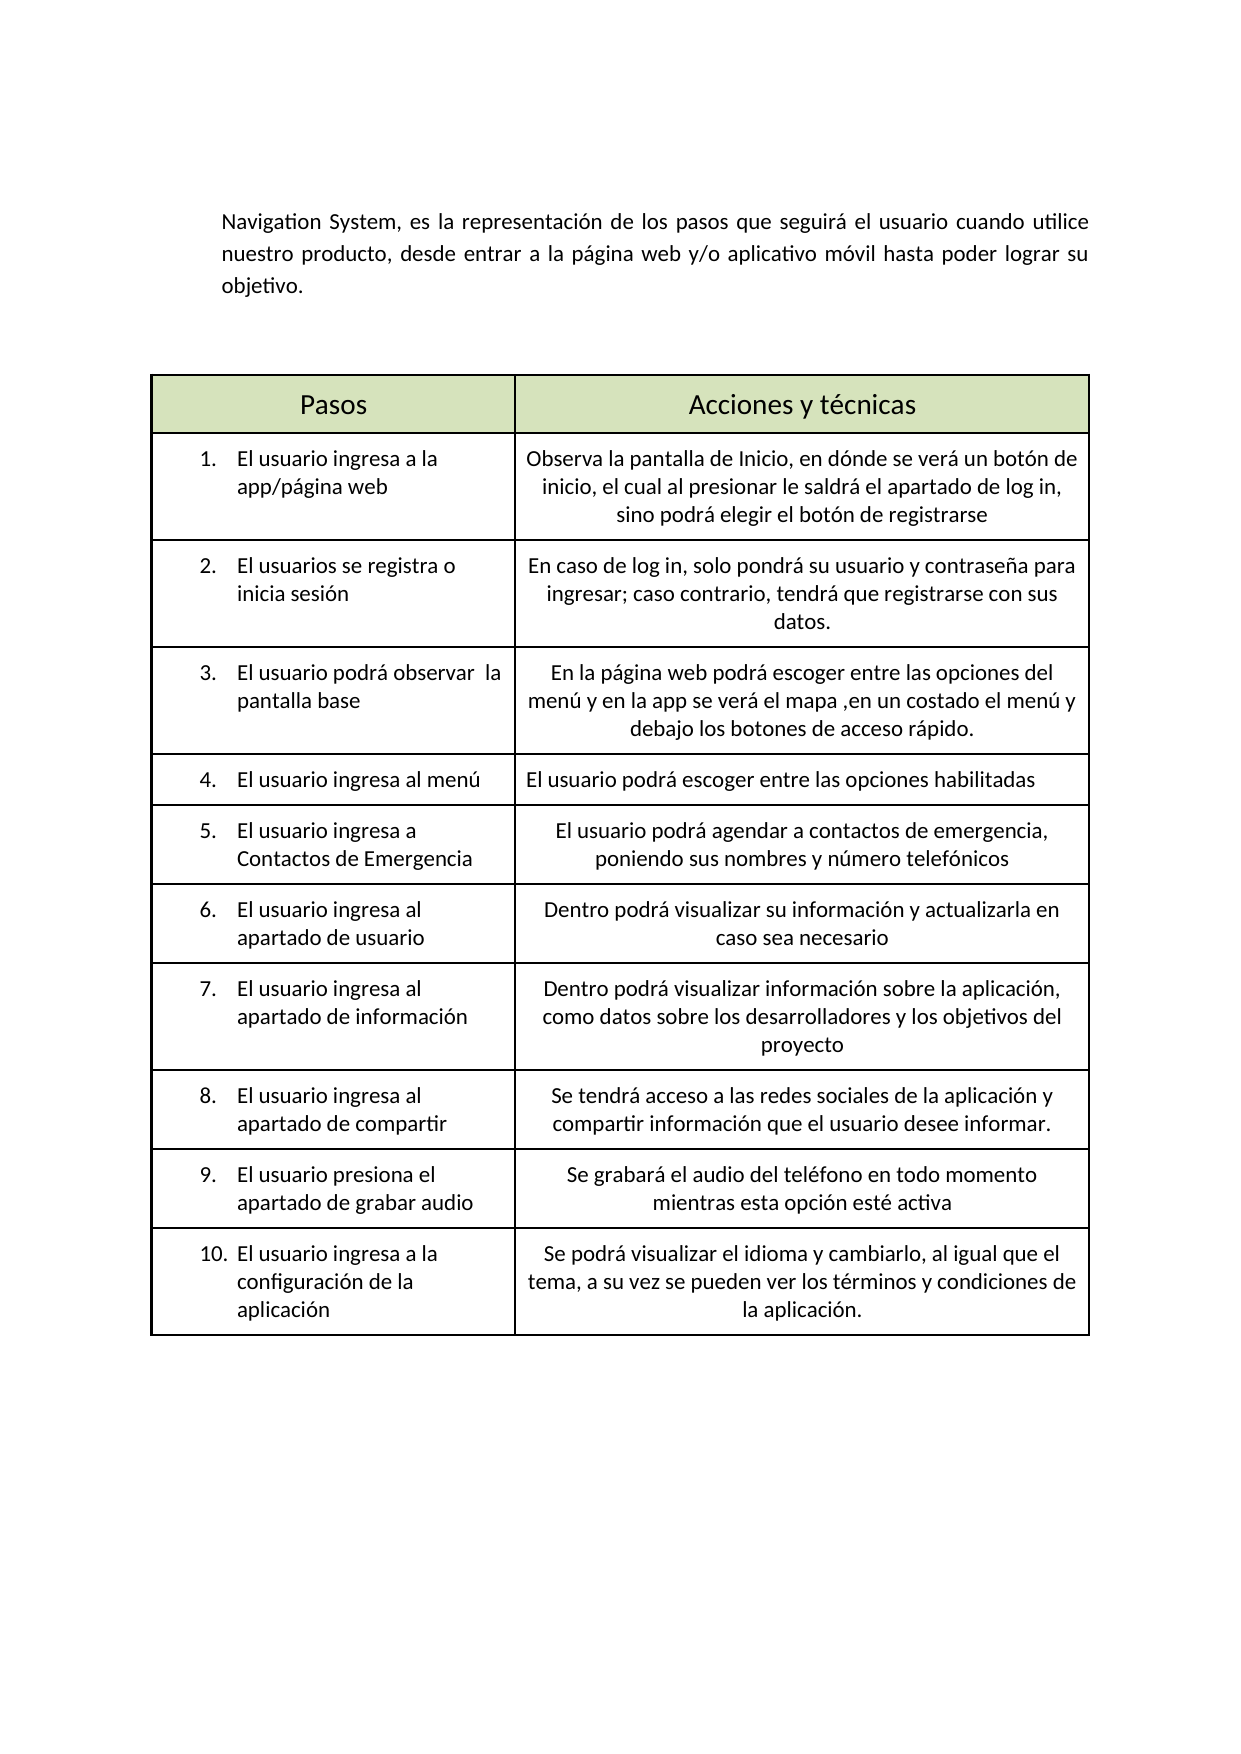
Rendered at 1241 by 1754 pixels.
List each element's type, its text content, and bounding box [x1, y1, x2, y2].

table_cell El usuario podrá agendar a contactos de emergencia, poniendo sus nombres y número telefónicos [516, 806, 1088, 883]
table_cell El usuario ingresa a la configuración de la aplicación [153, 1229, 514, 1334]
text Navigation System, es la representación de los pasos que seguirá el usuario cuando utilice nuestro producto, desde entrar a la página web y/o aplicativo móvil hasta poder lograr su objetivo. [221, 207, 1090, 299]
table_header Pasos [153, 376, 514, 432]
table_cell El usuario ingresa al apartado de compartir [153, 1071, 514, 1148]
table_cell El usuario ingresa al apartado de información [153, 964, 514, 1069]
table_cell El usuario ingresa a Contactos de Emergencia [153, 806, 514, 883]
table_cell El usuario podrá observar la pantalla base [153, 648, 514, 753]
table_cell El usuario podrá escoger entre las opciones habilitadas [516, 755, 1088, 804]
table_cell Dentro podrá visualizar información sobre la aplicación, como datos sobre los desarrolladores y los objetivos del proyecto [516, 964, 1088, 1069]
table_cell Se grabará el audio del teléfono en todo momento mientras esta opción esté activa [516, 1150, 1088, 1227]
table_cell Observa la pantalla de Inicio, en dónde se verá un botón de inicio, el cual al presionar le saldrá el apartado de log in, sino podrá elegir el botón de registrarse [516, 434, 1088, 539]
table_cell El usuario ingresa al apartado de usuario [153, 885, 514, 962]
table_cell Dentro podrá visualizar su información y actualizarla en caso sea necesario [516, 885, 1088, 962]
table_cell Se podrá visualizar el idioma y cambiarlo, al igual que el tema, a su vez se pueden ver los términos y condiciones de la aplicación. [516, 1229, 1088, 1334]
table_cell En caso de log in, solo pondrá su usuario y contraseña para ingresar; caso contrario, tendrá que registrarse con sus datos. [516, 541, 1088, 646]
table_cell En la página web podrá escoger entre las opciones del menú y en la app se verá el mapa ,en un costado el menú y debajo los botones de acceso rápido. [516, 648, 1088, 753]
table_cell El usuarios se registra o inicia sesión [153, 541, 514, 646]
table_cell El usuario presiona el apartado de grabar audio [153, 1150, 514, 1227]
table_cell El usuario ingresa a la app/página web [153, 434, 514, 539]
table_cell El usuario ingresa al menú [153, 755, 514, 804]
table_header Acciones y técnicas [516, 376, 1088, 432]
table_cell Se tendrá acceso a las redes sociales de la aplicación y compartir información que el usuario desee informar. [516, 1071, 1088, 1148]
